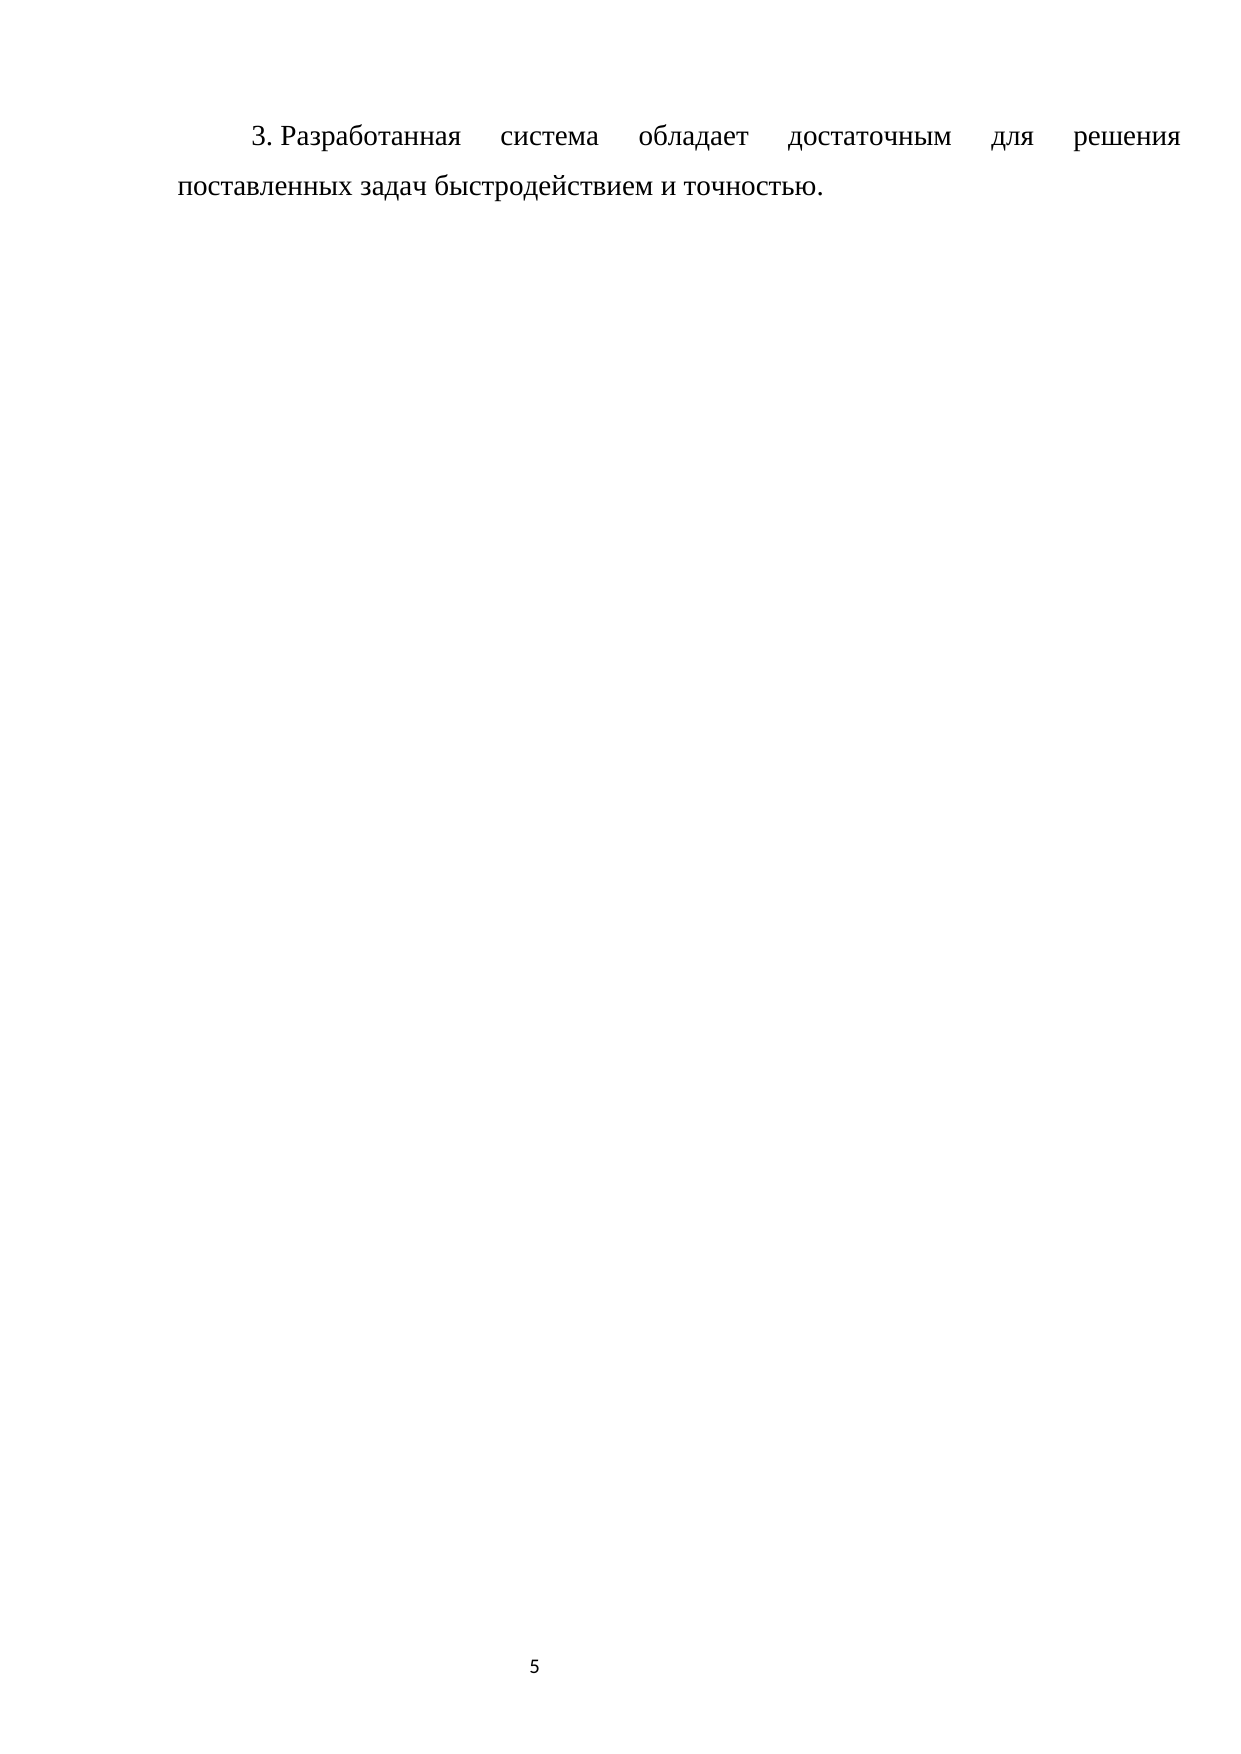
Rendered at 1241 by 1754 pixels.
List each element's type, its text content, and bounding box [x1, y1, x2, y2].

list Разработанная система обладает достаточным для решения поставленных задач быстродействием и точностью. [177, 118, 1181, 202]
